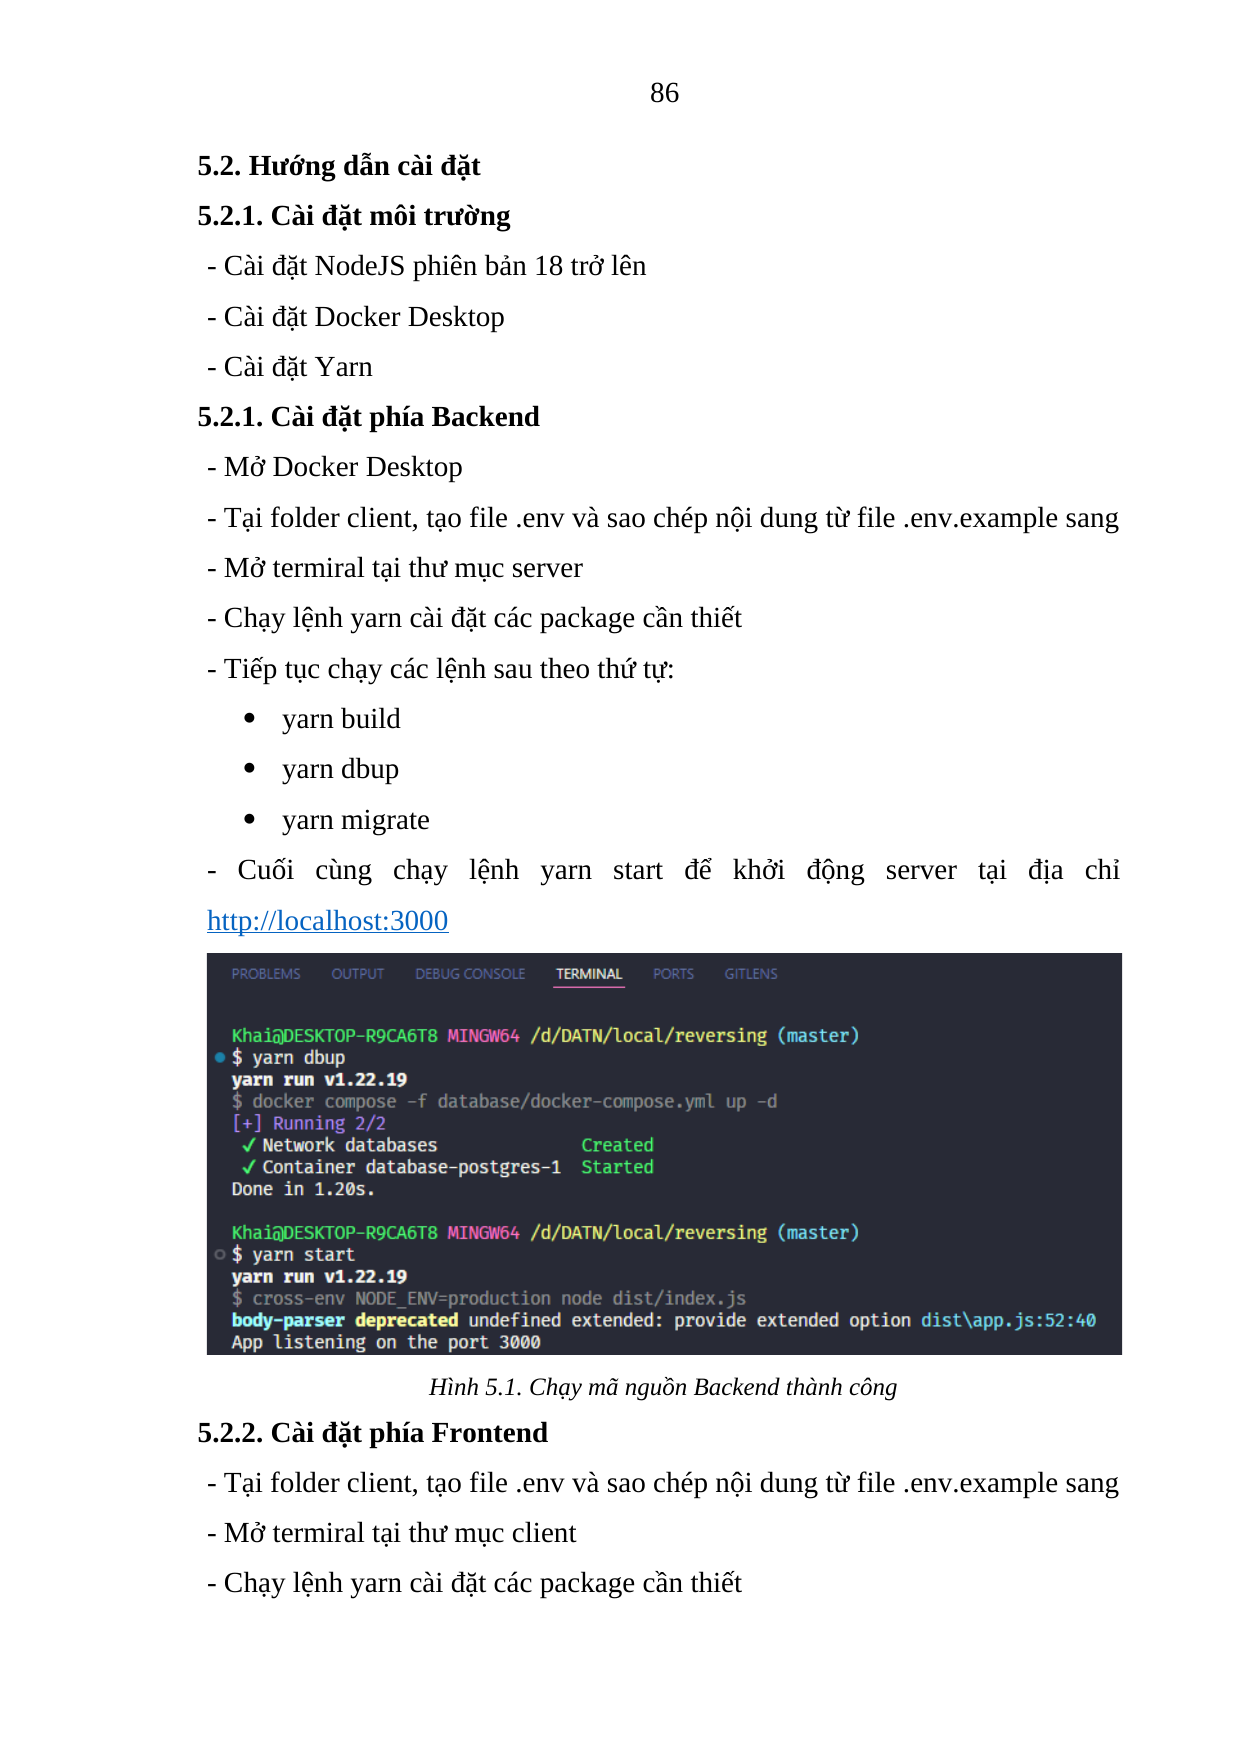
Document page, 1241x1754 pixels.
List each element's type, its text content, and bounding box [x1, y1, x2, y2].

list yarn migrate [244, 802, 1122, 836]
subtitle 5.2.2. Cài đặt phía Frontend [197, 1415, 1122, 1448]
text - Chạy lệnh yarn cài đặt các package cần thiết [207, 601, 1122, 634]
text Hình 5.1. Chạy mã nguồn Backend thành công [207, 1372, 1122, 1400]
subtitle 5.2.1. Cài đặt môi trường [197, 198, 1122, 232]
picture [206, 953, 1123, 1355]
subtitle 5.2. Hướng dẫn cài đặt [197, 148, 1122, 181]
text - Mở Docker Desktop [207, 449, 1122, 483]
text - Mở termiral tại thư mục client [207, 1515, 1122, 1549]
text - Chạy lệnh yarn cài đặt các package cần thiết [207, 1566, 1122, 1599]
list yarn build [244, 701, 1122, 735]
text - Cuối cùng chạy lệnh yarn start để khởi động server tại địa chỉ http://localhost:3000 [207, 852, 1122, 936]
text - Tại folder client, tạo file .env và sao chép nội dung từ file .env.example sang [207, 500, 1122, 533]
text - Cài đặt Yarn [207, 349, 1122, 382]
text - Mở termiral tại thư mục server [207, 550, 1122, 584]
text - Tiếp tục chạy các lệnh sau theo thứ tự: [207, 651, 1122, 684]
text - Tại folder client, tạo file .env và sao chép nội dung từ file .env.example sang [207, 1465, 1122, 1498]
list yarn dbup [244, 752, 1122, 785]
subtitle 5.2.1. Cài đặt phía Backend [197, 399, 1122, 433]
text - Cài đặt Docker Desktop [207, 299, 1122, 332]
text - Cài đặt NodeJS phiên bản 18 trở lên [207, 248, 1122, 282]
